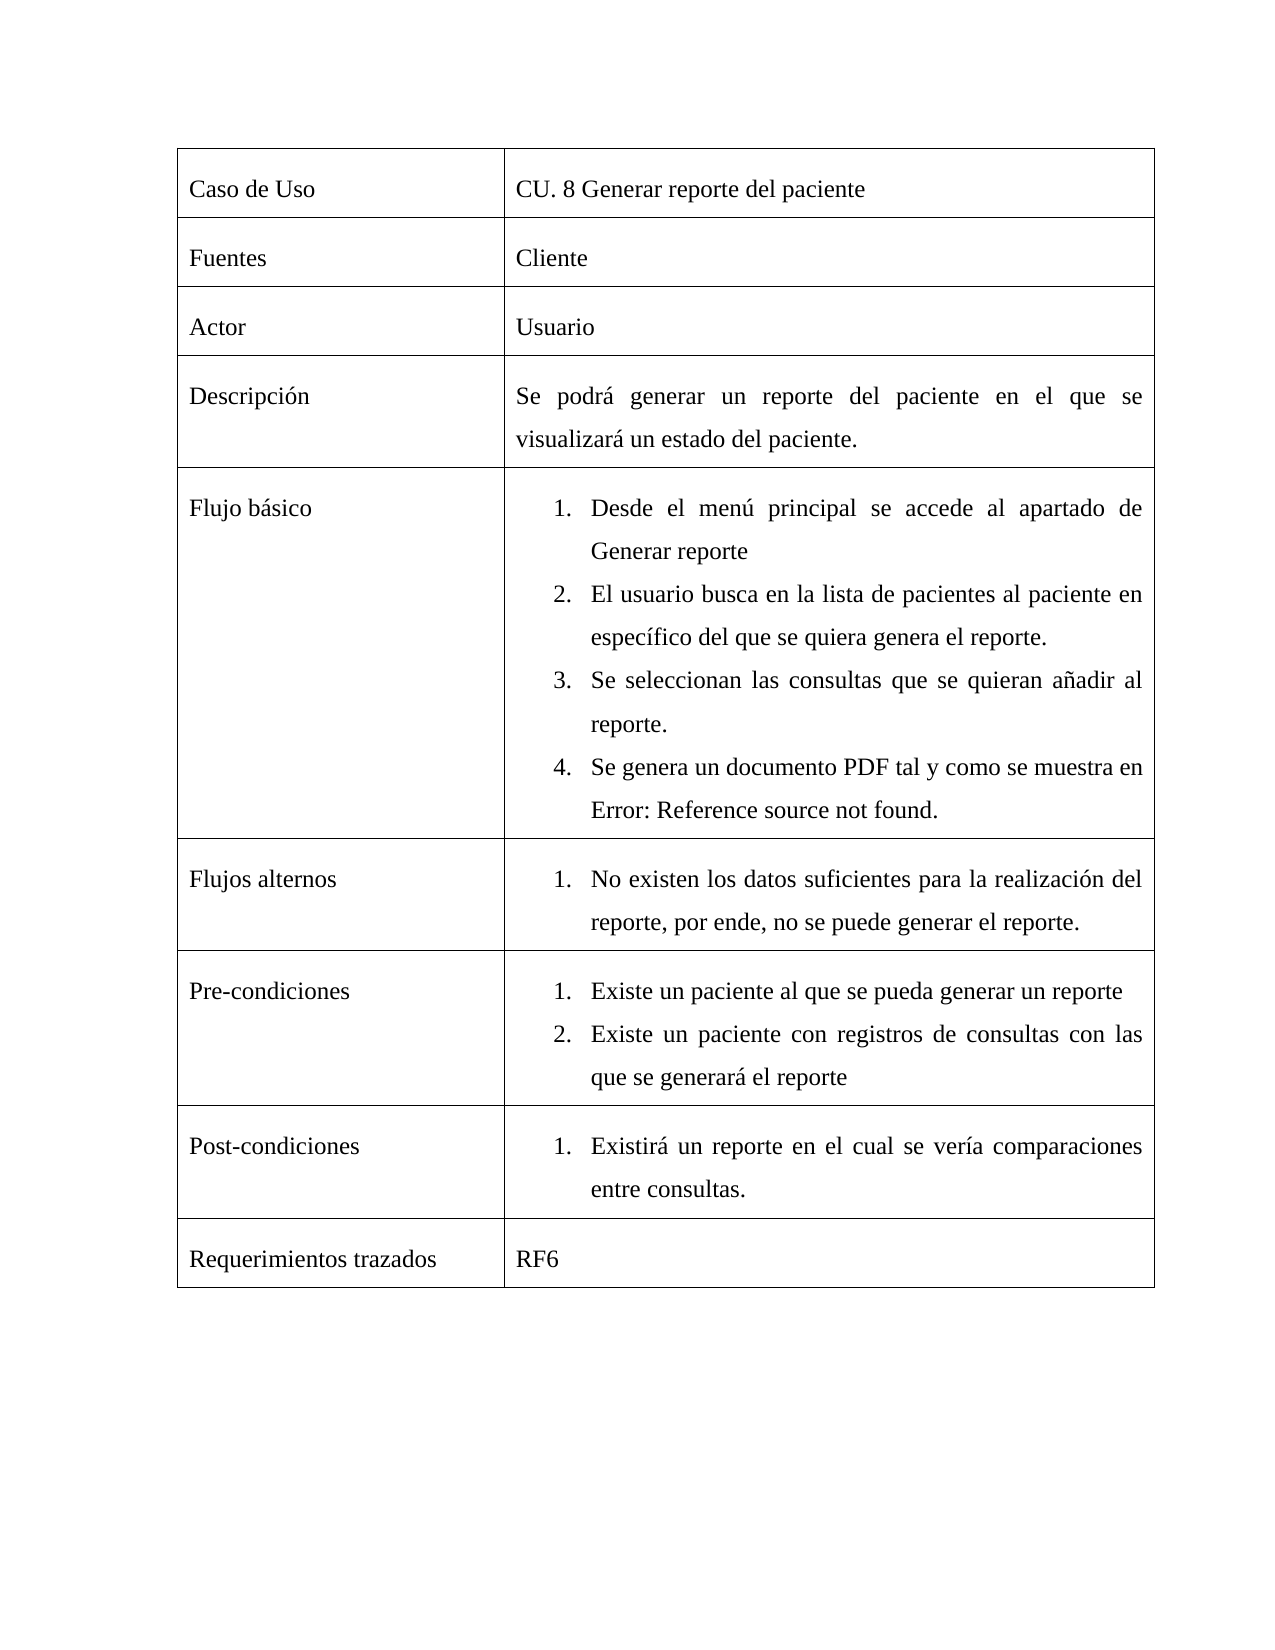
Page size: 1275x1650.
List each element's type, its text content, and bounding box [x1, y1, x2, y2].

table_cell Existirá un reporte en el cual se vería comparaciones entre consultas. [505, 1106, 1154, 1218]
table_cell Descripción [178, 356, 504, 467]
table_cell RF6 [505, 1219, 1154, 1287]
table_cell Fuentes [178, 218, 504, 286]
table_cell No existen los datos suficientes para la realización del reporte, por ende, no se puede generar el reporte. [505, 839, 1154, 950]
table_cell Requerimientos trazados [178, 1219, 504, 1287]
table_cell Cliente [505, 218, 1154, 286]
table_cell Usuario [505, 287, 1154, 355]
table_cell Existe un paciente al que se pueda generar un reporte Existe un paciente con registros de consultas con las que se generará el reporte [505, 951, 1154, 1105]
table_header Caso de Uso [178, 149, 504, 217]
table_cell Desde el menú principal se accede al apartado de Generar reporte El usuario busca en la lista de pacientes al paciente en específico del que se quiera genera el reporte. Se seleccionan las consultas que se quieran añadir al reporte. Se genera un documento PDF tal y como se muestra en Prototipo reporte antropométrico. [505, 468, 1154, 838]
table_header CU. 8 Generar reporte del paciente [505, 149, 1154, 217]
table_cell Se podrá generar un reporte del paciente en el que se visualizará un estado del paciente. [505, 356, 1154, 467]
table_cell Actor [178, 287, 504, 355]
table_cell Pre-condiciones [178, 951, 504, 1105]
table_cell Flujos alternos [178, 839, 504, 950]
table_cell Post-condiciones [178, 1106, 504, 1218]
table_cell Flujo básico [178, 468, 504, 838]
